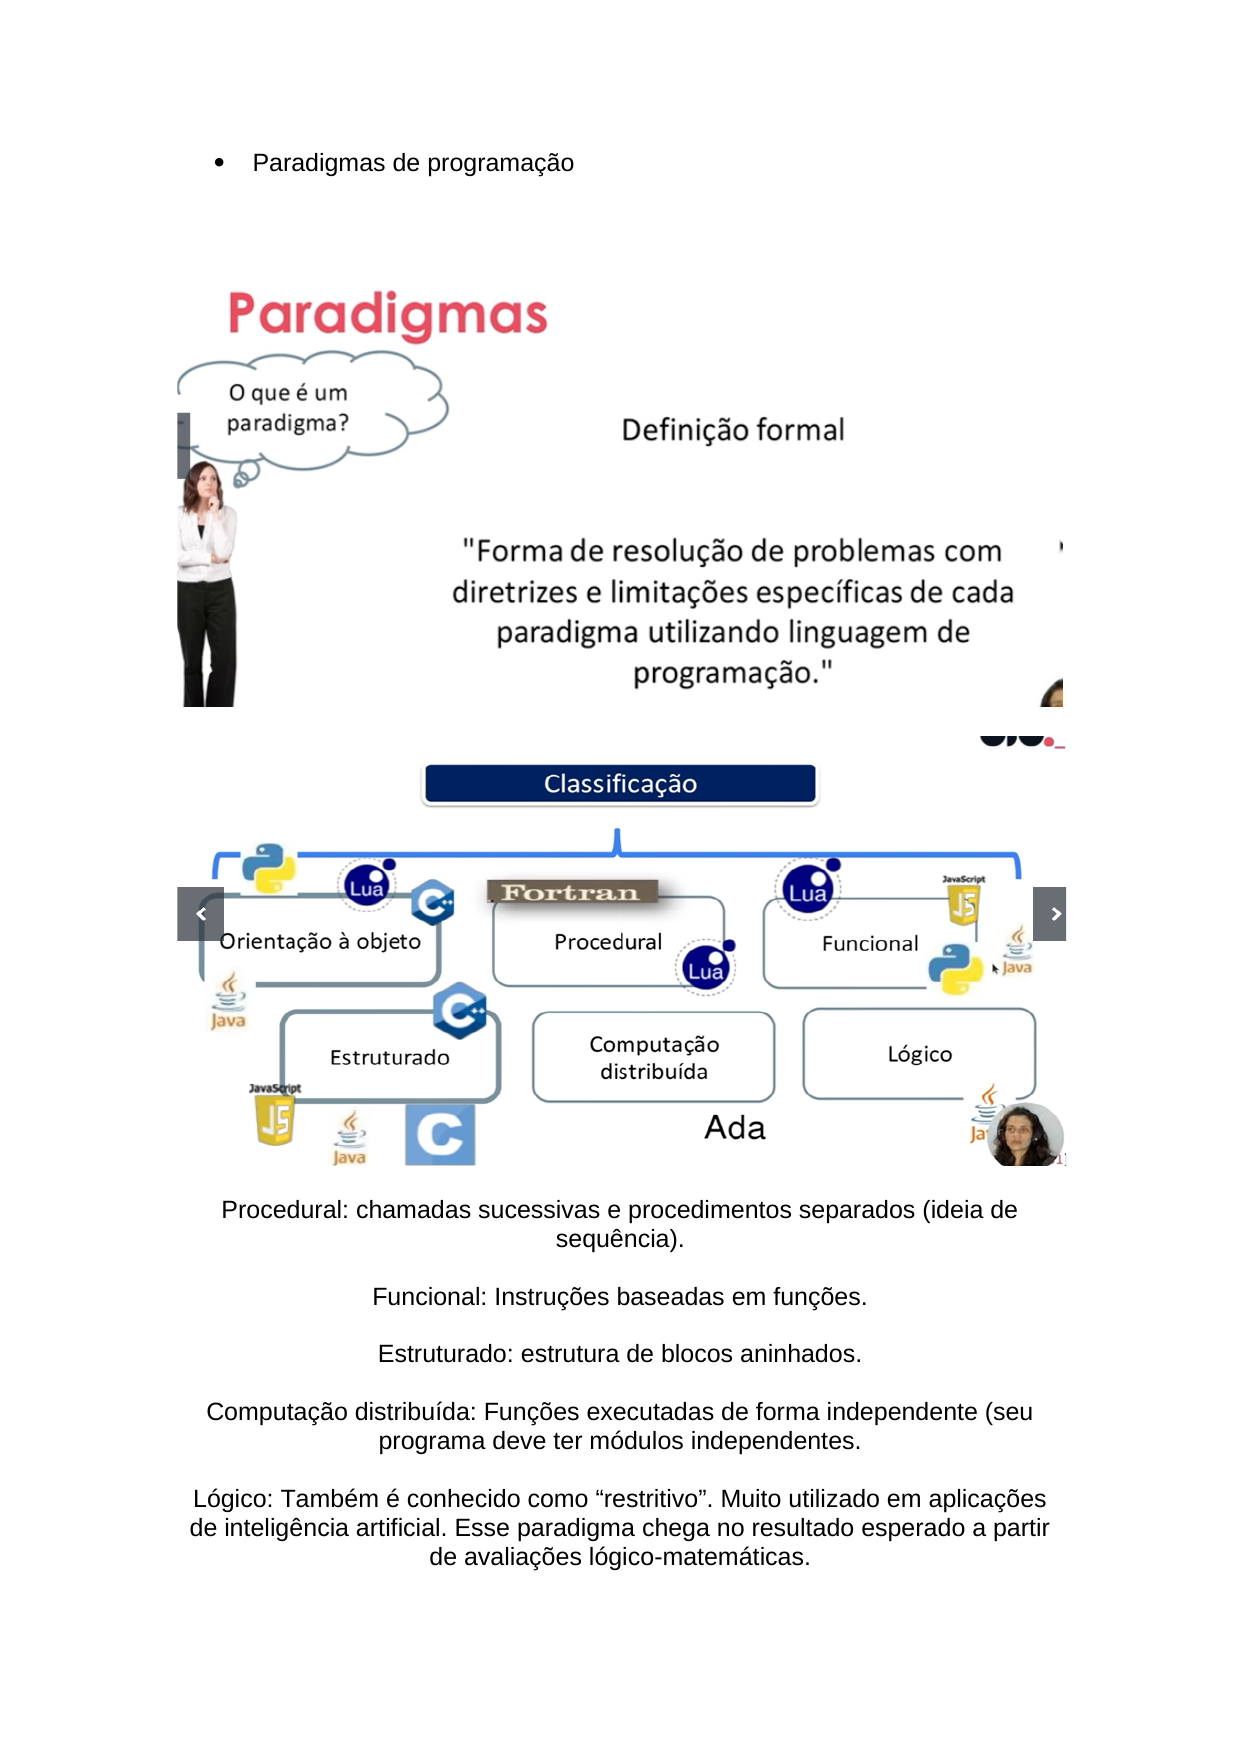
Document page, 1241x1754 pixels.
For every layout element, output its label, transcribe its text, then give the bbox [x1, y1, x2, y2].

text Estruturado: estrutura de blocos aninhados. [177, 1339, 1063, 1368]
text Lógico: Também é conhecido como “restritivo”. Muito utilizado em aplicações de inteligência artificial. Esse paradigma chega no resultado esperado a partir de avaliações lógico-matemáticas. [177, 1484, 1063, 1570]
text Funcional: Instruções baseadas em funções. [177, 1281, 1063, 1310]
picture [177, 736, 1067, 1166]
list Paradigmas de programação [215, 148, 1063, 176]
text Computação distribuída: Funções executadas de forma independente (seu programa deve ter módulos independentes. [177, 1397, 1063, 1455]
picture [177, 263, 1063, 707]
text Procedural: chamadas sucessivas e procedimentos separados (ideia de sequência). [177, 1195, 1063, 1252]
